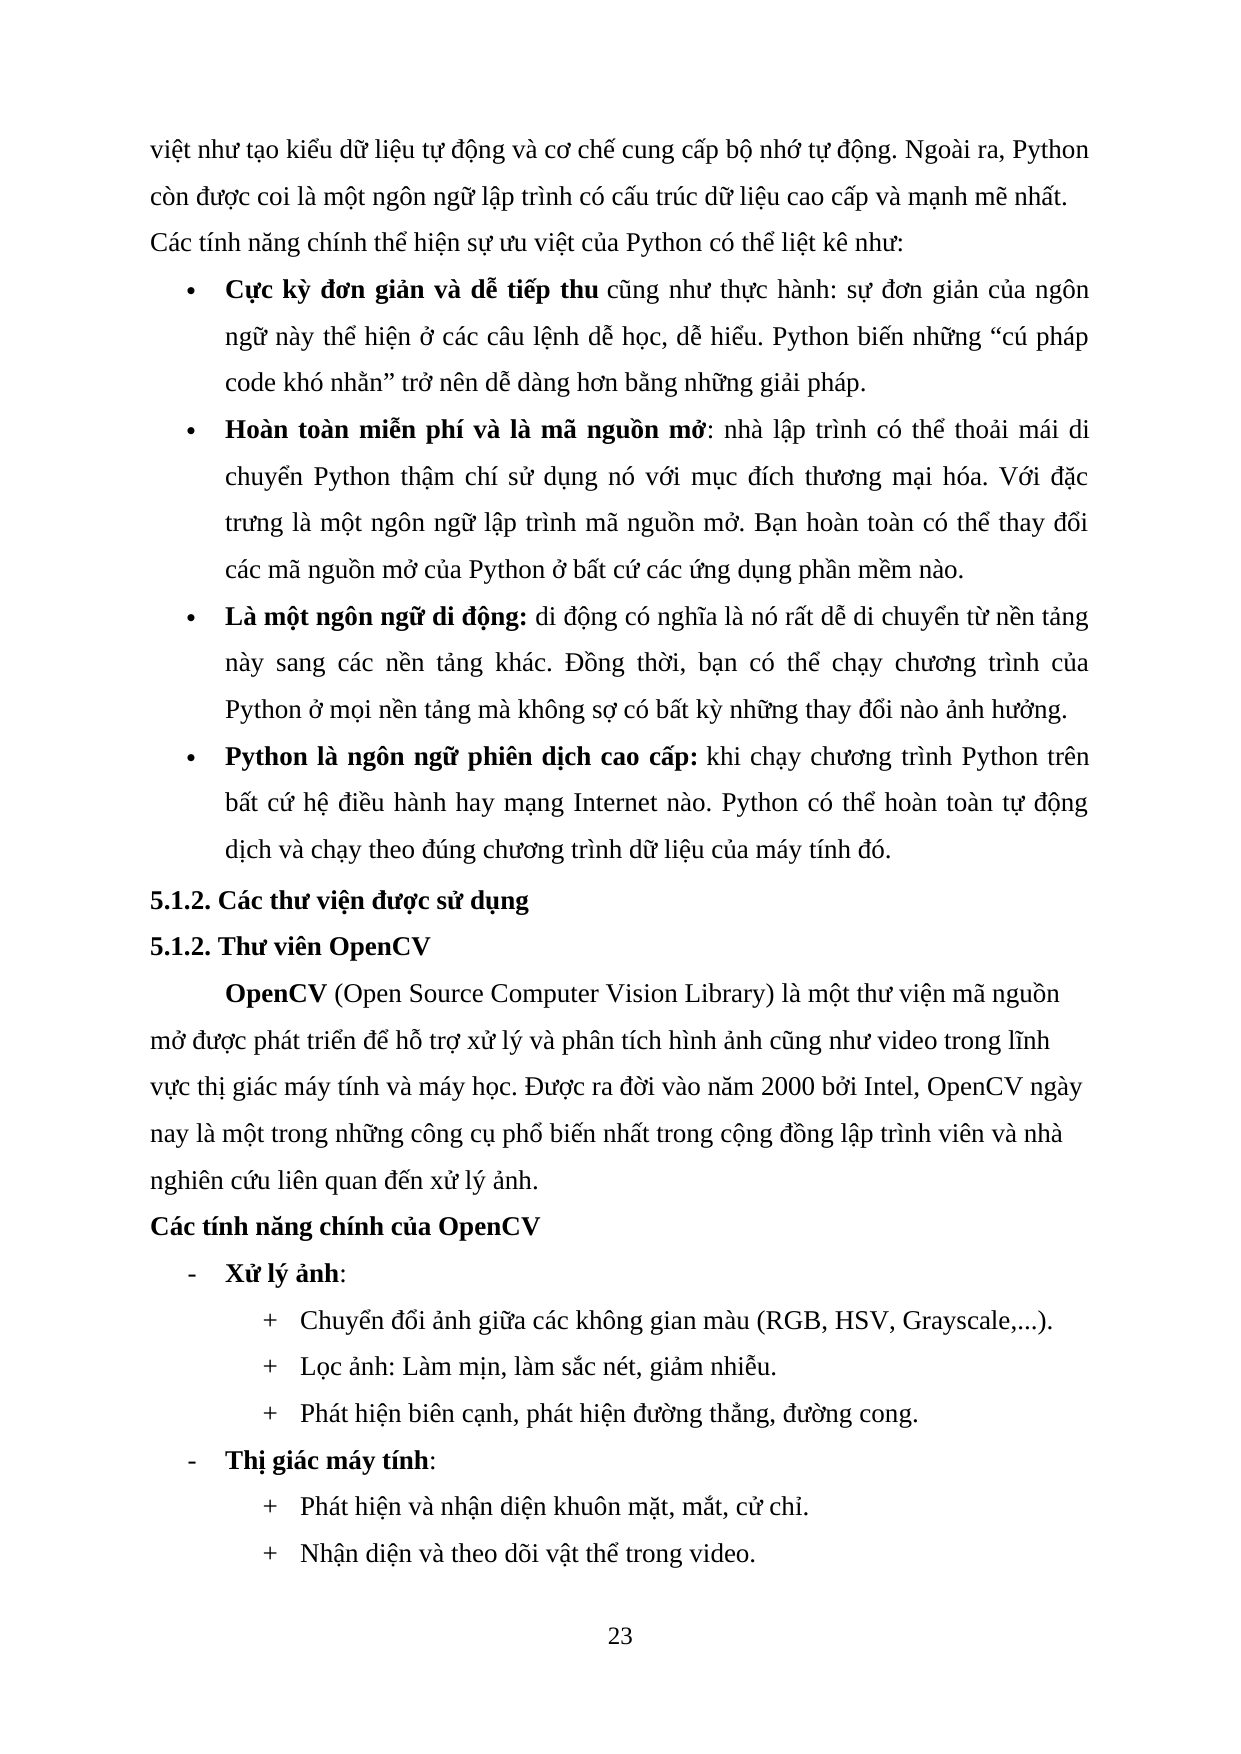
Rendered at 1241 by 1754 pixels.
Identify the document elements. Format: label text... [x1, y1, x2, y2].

list Phát hiện biên cạnh, phát hiện đường thẳng, đường cong. [262, 1397, 1090, 1428]
list Nhận diện và theo dõi vật thể trong video. [262, 1537, 1090, 1568]
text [150, 133, 1090, 211]
list Hoàn toàn miễn phí và là mã nguồn mở: nhà lập trình có thể thoải mái di chuyển Python thậm chí sử dụng nó với mục đích thương mại hóa. Với đặc trưng là một ngôn ngữ lập trình mã nguồn mở. Bạn hoàn toàn có thể thay đổi các mã nguồn mở của Python ở bất cứ các ứng dụng phần mềm nào. [187, 413, 1090, 584]
list Là một ngôn ngữ di động: di động có nghĩa là nó rất dễ di chuyển từ nền tảng này sang các nền tảng khác. Đồng thời, bạn có thể chạy chương trình của Python ở mọi nền tảng mà không sợ có bất kỳ những thay đổi nào ảnh hưởng. [187, 599, 1090, 724]
text Các tính năng chính thể hiện sự ưu việt của Python có thể liệt kê như: [150, 226, 1090, 257]
text OpenCV (Open Source Computer Vision Library) là một thư viện mã nguồn mở được phát triển để hỗ trợ xử lý và phân tích hình ảnh cũng như video trong lĩnh vực thị giác máy tính và máy học. Được ra đời vào năm 2000 bởi Intel, OpenCV ngày nay là một trong những công cụ phổ biến nhất trong cộng đồng lập trình viên và nhà nghiên cứu liên quan đến xử lý ảnh. [150, 977, 1090, 1195]
text Các tính năng chính của OpenCV [150, 1210, 1090, 1242]
list Xử lý ảnh: [187, 1257, 1090, 1288]
subtitle 5.1.2. Các thư viện được sử dụng [150, 884, 1090, 915]
list Chuyển đổi ảnh giữa các không gian màu (RGB, HSV, Grayscale,...). [262, 1304, 1090, 1335]
list Phát hiện và nhận diện khuôn mặt, mắt, cử chỉ. [262, 1490, 1090, 1522]
list Python là ngôn ngữ phiên dịch cao cấp: khi chạy chương trình Python trên bất cứ hệ điều hành hay mạng Internet nào. Python có thể hoàn toàn tự động dịch và chạy theo đúng chương trình dữ liệu của máy tính đó. [187, 739, 1090, 864]
list Lọc ảnh: Làm mịn, làm sắc nét, giảm nhiễu. [262, 1350, 1090, 1382]
list Cực kỳ đơn giản và dễ tiếp thu cũng như thực hành: sự đơn giản của ngôn ngữ này thể hiện ở các câu lệnh dễ học, dễ hiểu. Python biến những “cú pháp code khó nhằn” trở nên dễ dàng hơn bằng những giải pháp. [187, 273, 1090, 397]
list Thị giác máy tính: [187, 1444, 1090, 1475]
text 5.1.2. Thư viên OpenCV [150, 930, 1090, 962]
